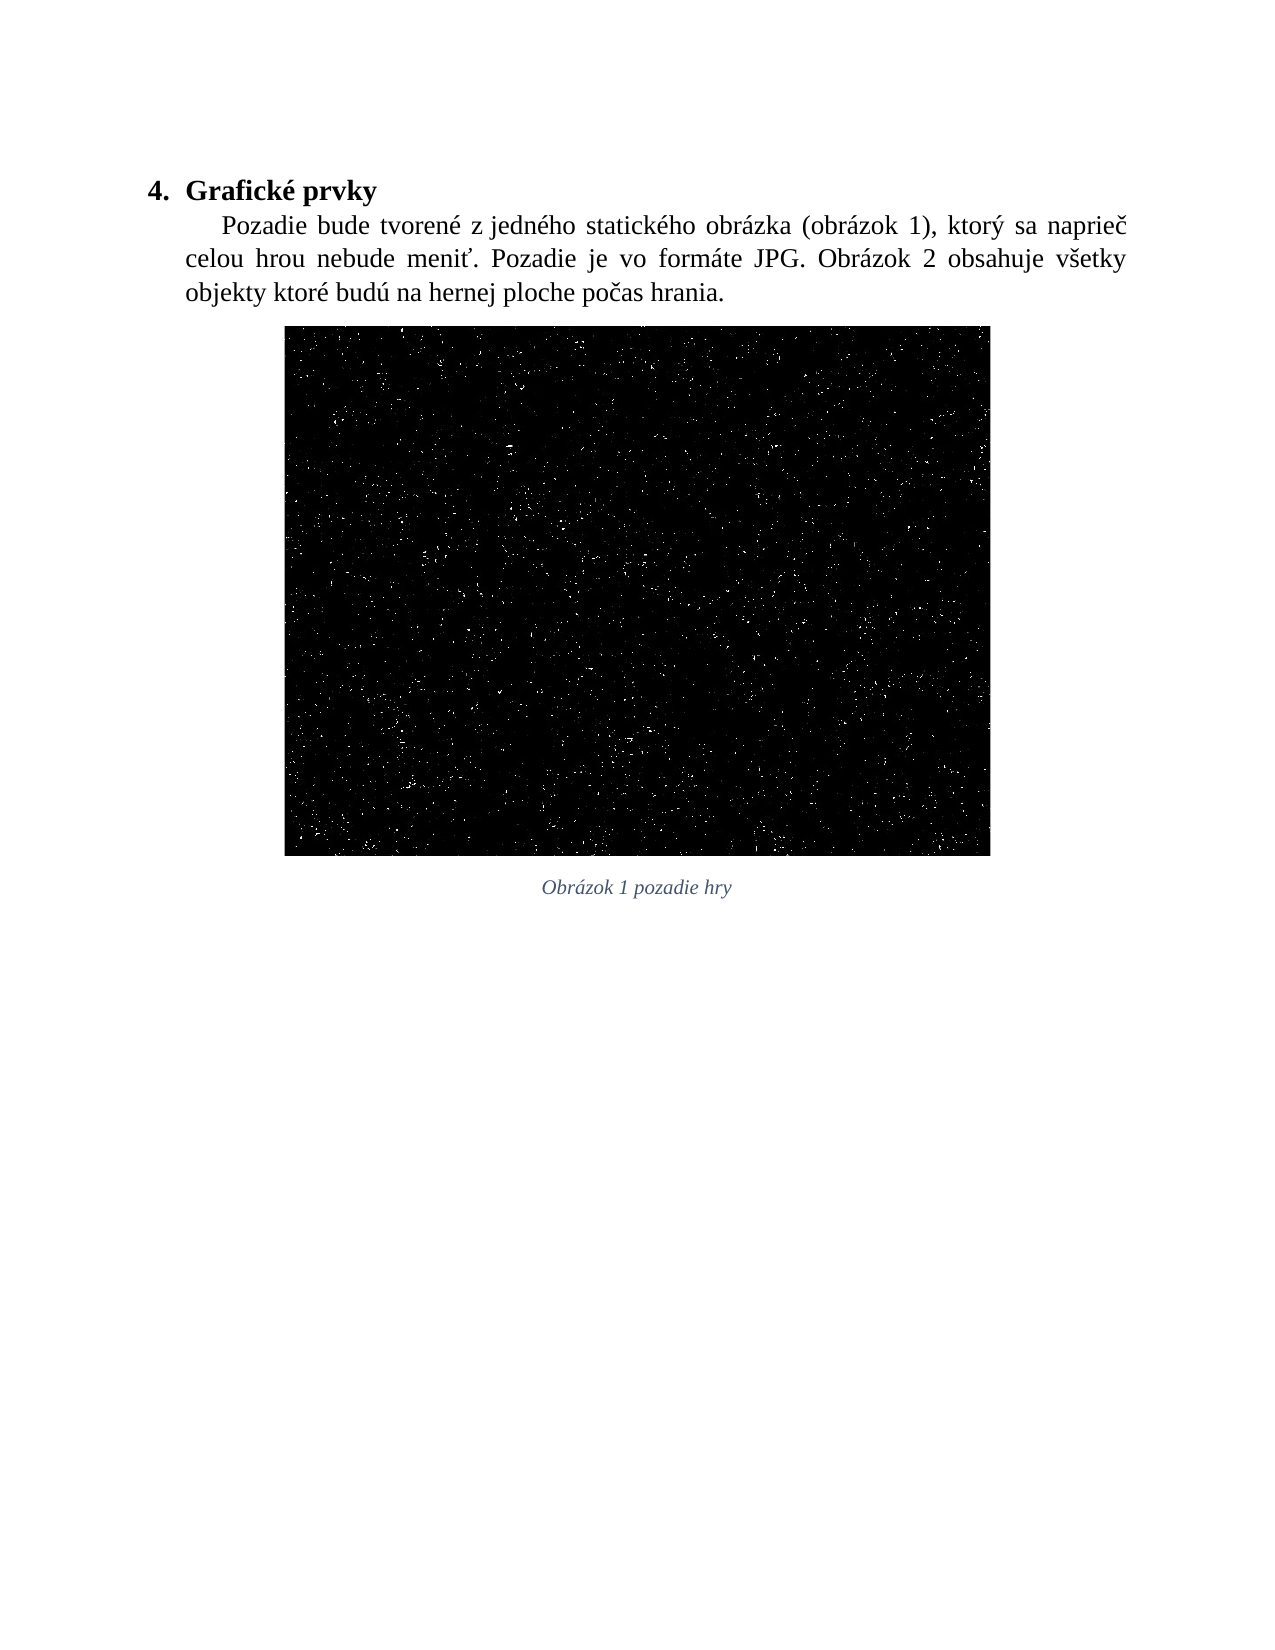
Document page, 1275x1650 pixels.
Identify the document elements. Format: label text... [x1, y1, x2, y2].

picture [284, 326, 991, 856]
text Obrázok 1 pozadie hry [148, 875, 1127, 899]
subtitle Grafické prvky [148, 173, 1127, 206]
text Pozadie bude tvorené z jedného statického obrázka (obrázok 1), ktorý sa naprieč celou hrou nebude meniť. Pozadie je vo formáte JPG. Obrázok 2 obsahuje všetky objekty ktoré budú na hernej ploche počas hrania. [185, 209, 1127, 307]
